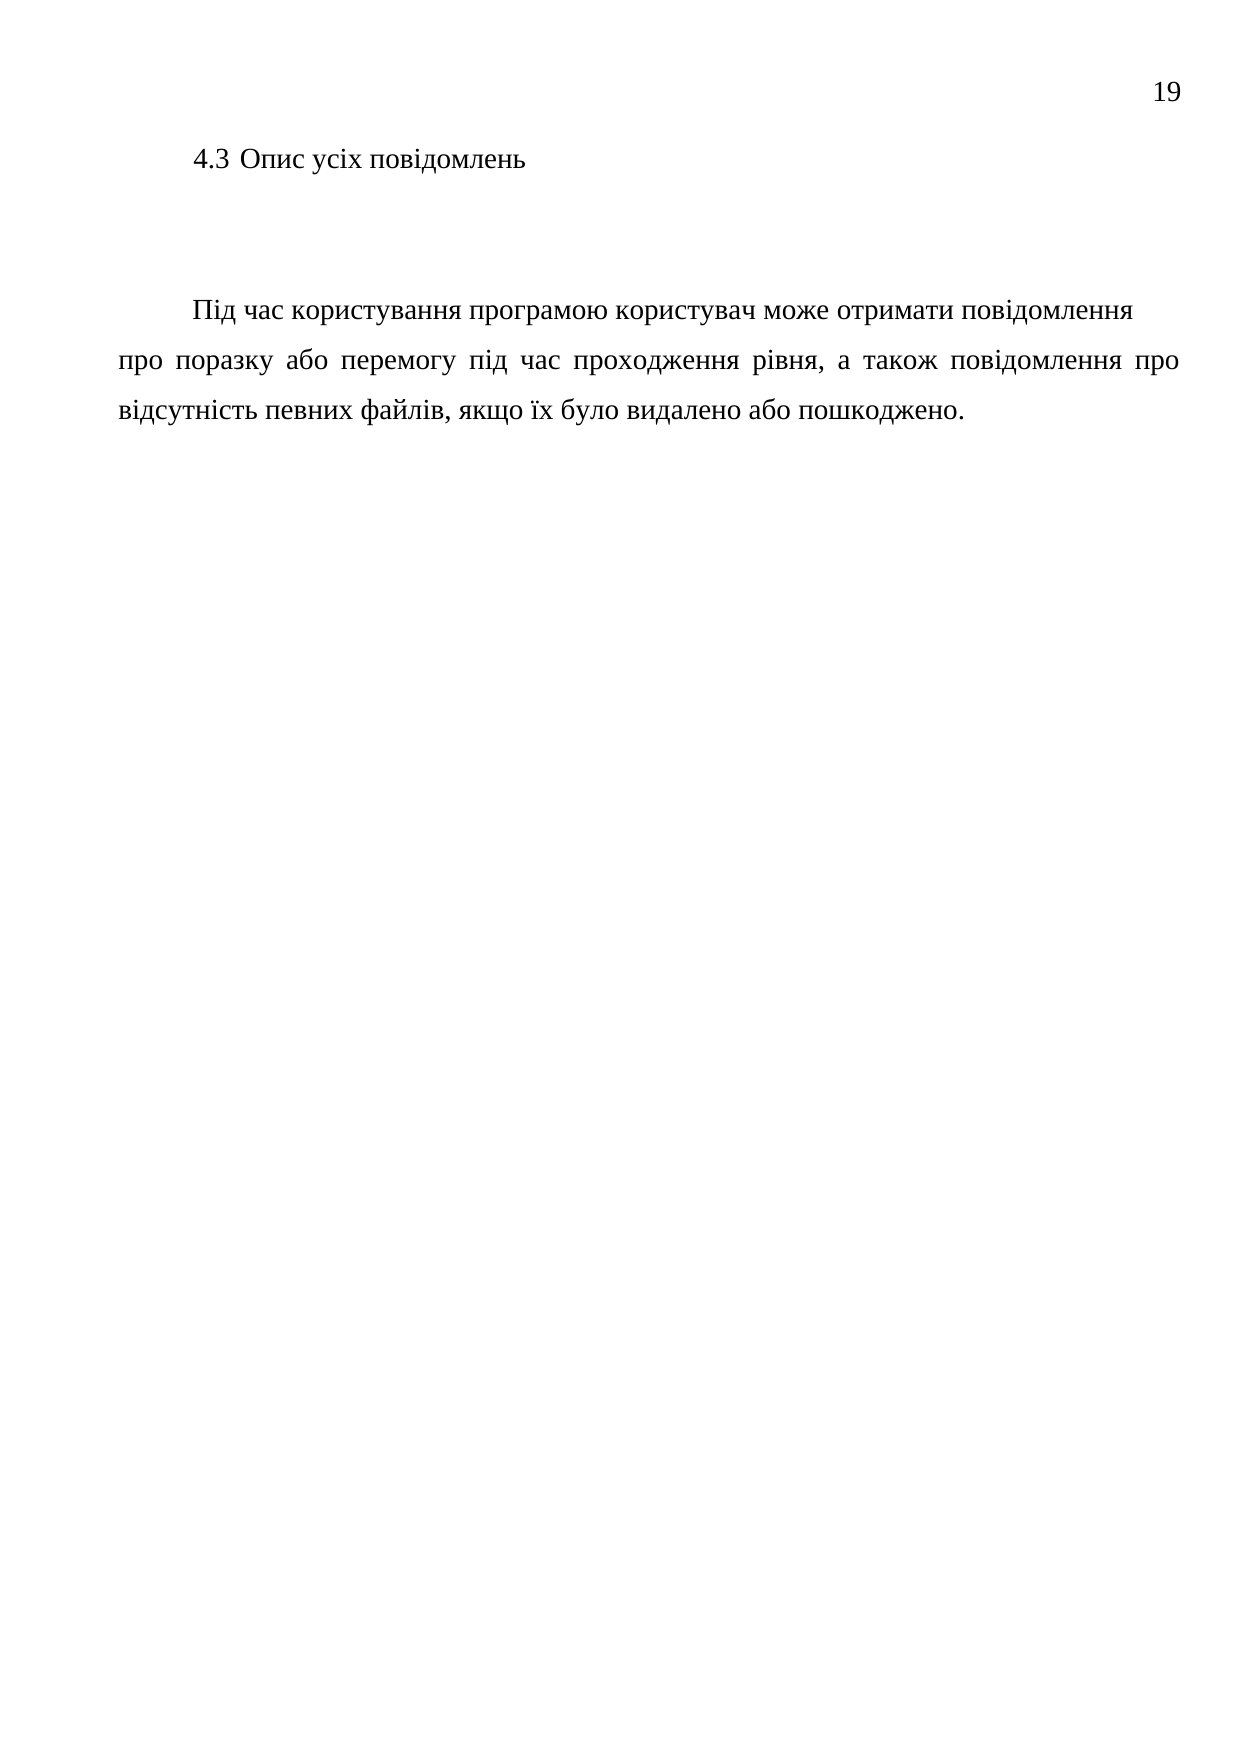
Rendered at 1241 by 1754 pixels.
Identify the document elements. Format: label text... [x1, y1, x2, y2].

text про поразку або перемогу під час проходження рівня, а також повідомлення про відсутність певних файлів, якщо їх було видалено або пошкоджено. [118, 342, 1181, 426]
text Під час користування програмою користувач може отримати повідомлення [118, 292, 1181, 325]
list Опис усіх повідомлень [193, 141, 1181, 174]
